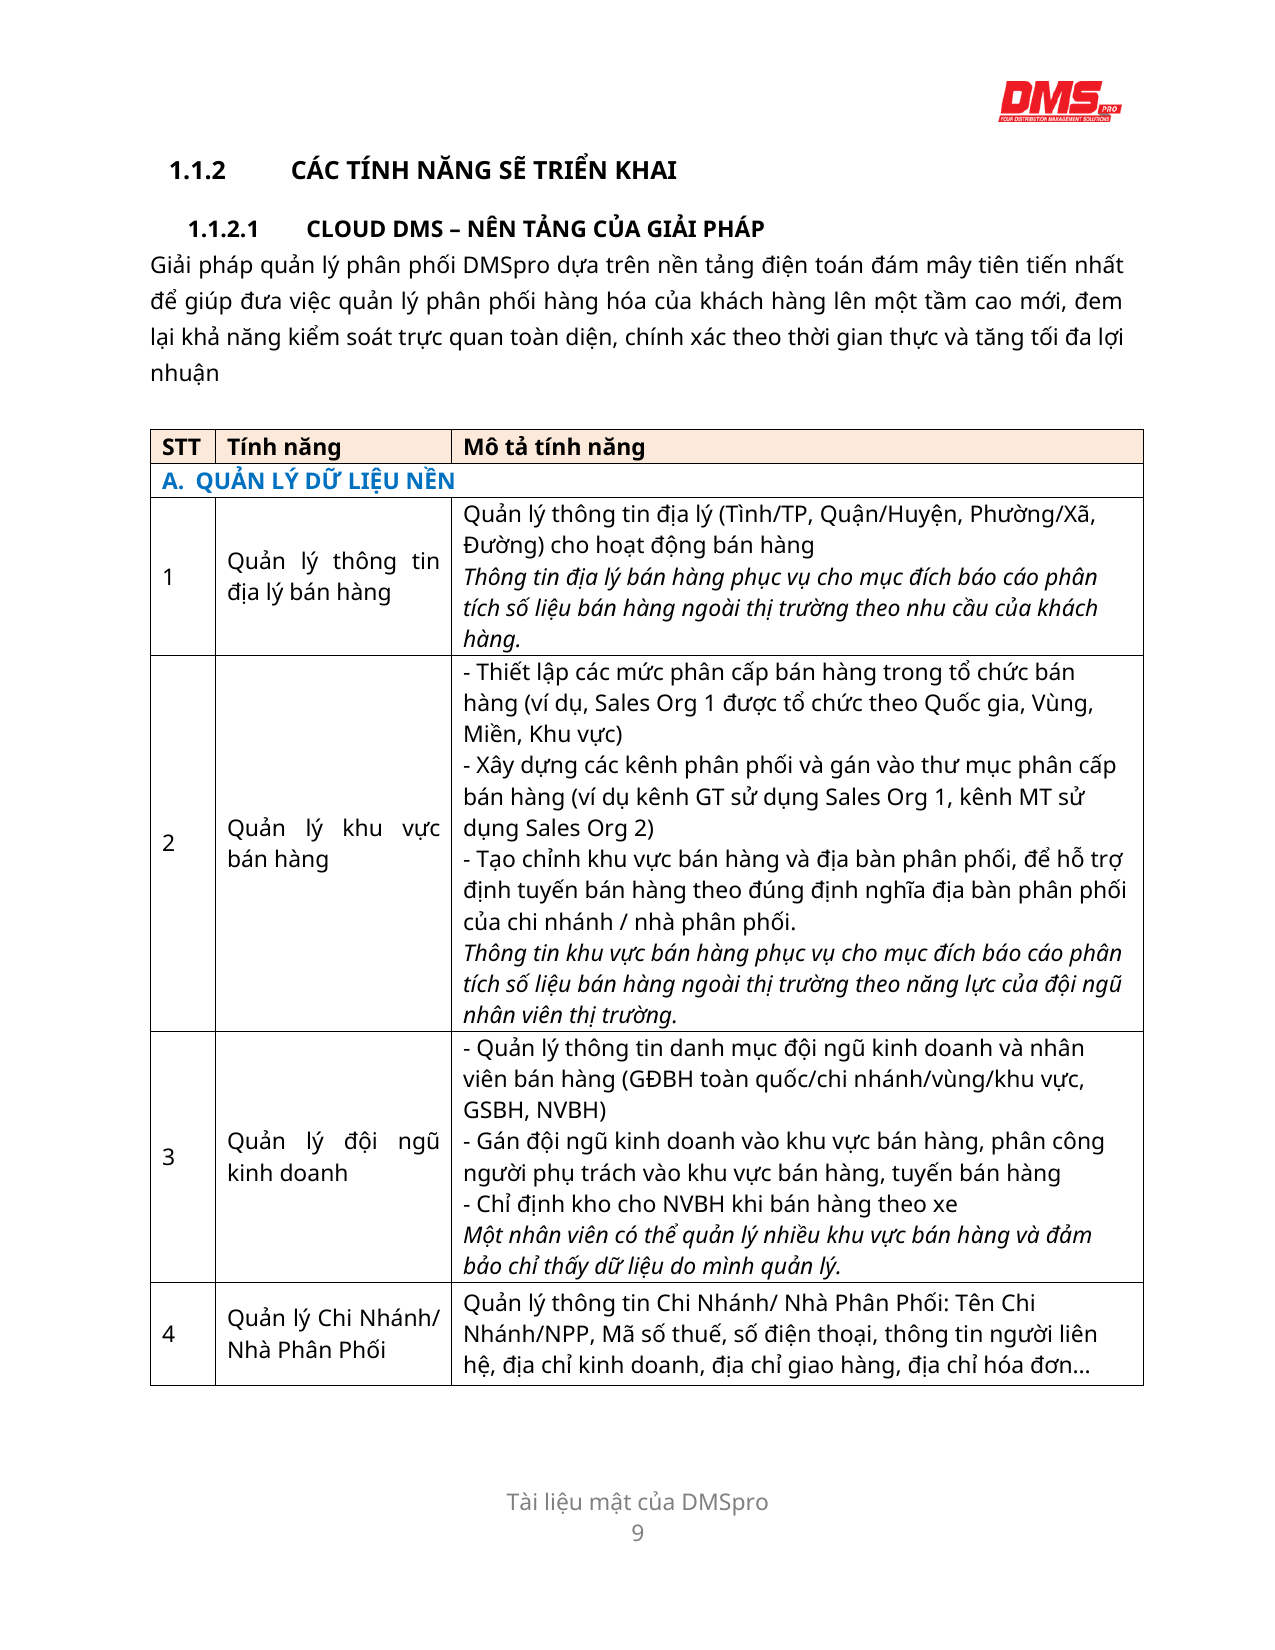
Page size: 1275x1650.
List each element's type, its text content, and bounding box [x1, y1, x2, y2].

table_cell Quản lý thông tin địa lý (Tình/TP, Quận/Huyện, Phường/Xã, Đường) cho hoạt động bán hàng Thông tin địa lý bán hàng phục vụ cho mục đích báo cáo phân tích số liệu bán hàng ngoài thị trường theo nhu cầu của khách hàng. [452, 498, 1143, 654]
subtitle CLOUD DMS – NÊN TẢNG CỦA GIẢI PHÁP [187, 213, 1125, 244]
table_cell A. QUẢN LÝ DỮ LIỆU NỀN [151, 464, 1143, 497]
table_cell 2 [151, 656, 215, 1031]
table_cell 3 [151, 1032, 215, 1282]
table_cell Quản lý khu vực bán hàng [216, 656, 451, 1031]
table_cell Quản lý thông tin Chi Nhánh/ Nhà Phân Phối: Tên Chi Nhánh/NPP, Mã số thuế, số điện thoại, thông tin người liên hệ, địa chỉ kinh doanh, địa chỉ giao hàng, địa chỉ hóa đơn… [452, 1283, 1143, 1385]
picture [990, 75, 1125, 128]
subtitle CÁC TÍNH NĂNG SẼ TRIỂN KHAI [169, 153, 1125, 187]
text Giải pháp quản lý phân phối DMSpro dựa trên nền tảng điện toán đám mây tiên tiến nhất để giúp đưa việc quản lý phân phối hàng hóa của khách hàng lên một tầm cao mới, đem lại khả năng kiểm soát trực quan toàn diện, chính xác theo thời gian thực và tăng tối đa lợi nhuận [150, 249, 1125, 388]
table_header STT [151, 430, 215, 463]
table_header Mô tả tính năng [452, 430, 1143, 463]
table_cell - Thiết lập các mức phân cấp bán hàng trong tổ chức bán hàng (ví dụ, Sales Org 1 được tổ chức theo Quốc gia, Vùng, Miền, Khu vực) - Xây dựng các kênh phân phối và gán vào thư mục phân cấp bán hàng (ví dụ kênh GT sử dụng Sales Org 1, kênh MT sử dụng Sales Org 2) - Tạo chỉnh khu vực bán hàng và địa bàn phân phối, để hỗ trợ định tuyến bán hàng theo đúng định nghĩa địa bàn phân phối của chi nhánh / nhà phân phối. Thông tin khu vực bán hàng phục vụ cho mục đích báo cáo phân tích số liệu bán hàng ngoài thị trường theo năng lực của đội ngũ nhân viên thị trường. [452, 656, 1143, 1031]
table_cell - Quản lý thông tin danh mục đội ngũ kinh doanh và nhân viên bán hàng (GĐBH toàn quốc/chi nhánh/vùng/khu vực, GSBH, NVBH) - Gán đội ngũ kinh doanh vào khu vực bán hàng, phân công người phụ trách vào khu vực bán hàng, tuyến bán hàng - Chỉ định kho cho NVBH khi bán hàng theo xe Một nhân viên có thể quản lý nhiều khu vực bán hàng và đảm bảo chỉ thấy dữ liệu do mình quản lý. [452, 1032, 1143, 1282]
table_cell 1 [151, 498, 215, 654]
table_cell 4 [151, 1283, 215, 1385]
table_cell Quản lý đội ngũ kinh doanh [216, 1032, 451, 1282]
table_cell Quản lý thông tin địa lý bán hàng [216, 498, 451, 654]
table_cell Quản lý Chi Nhánh/ Nhà Phân Phối [216, 1283, 451, 1385]
table_header Tính năng [216, 430, 451, 463]
